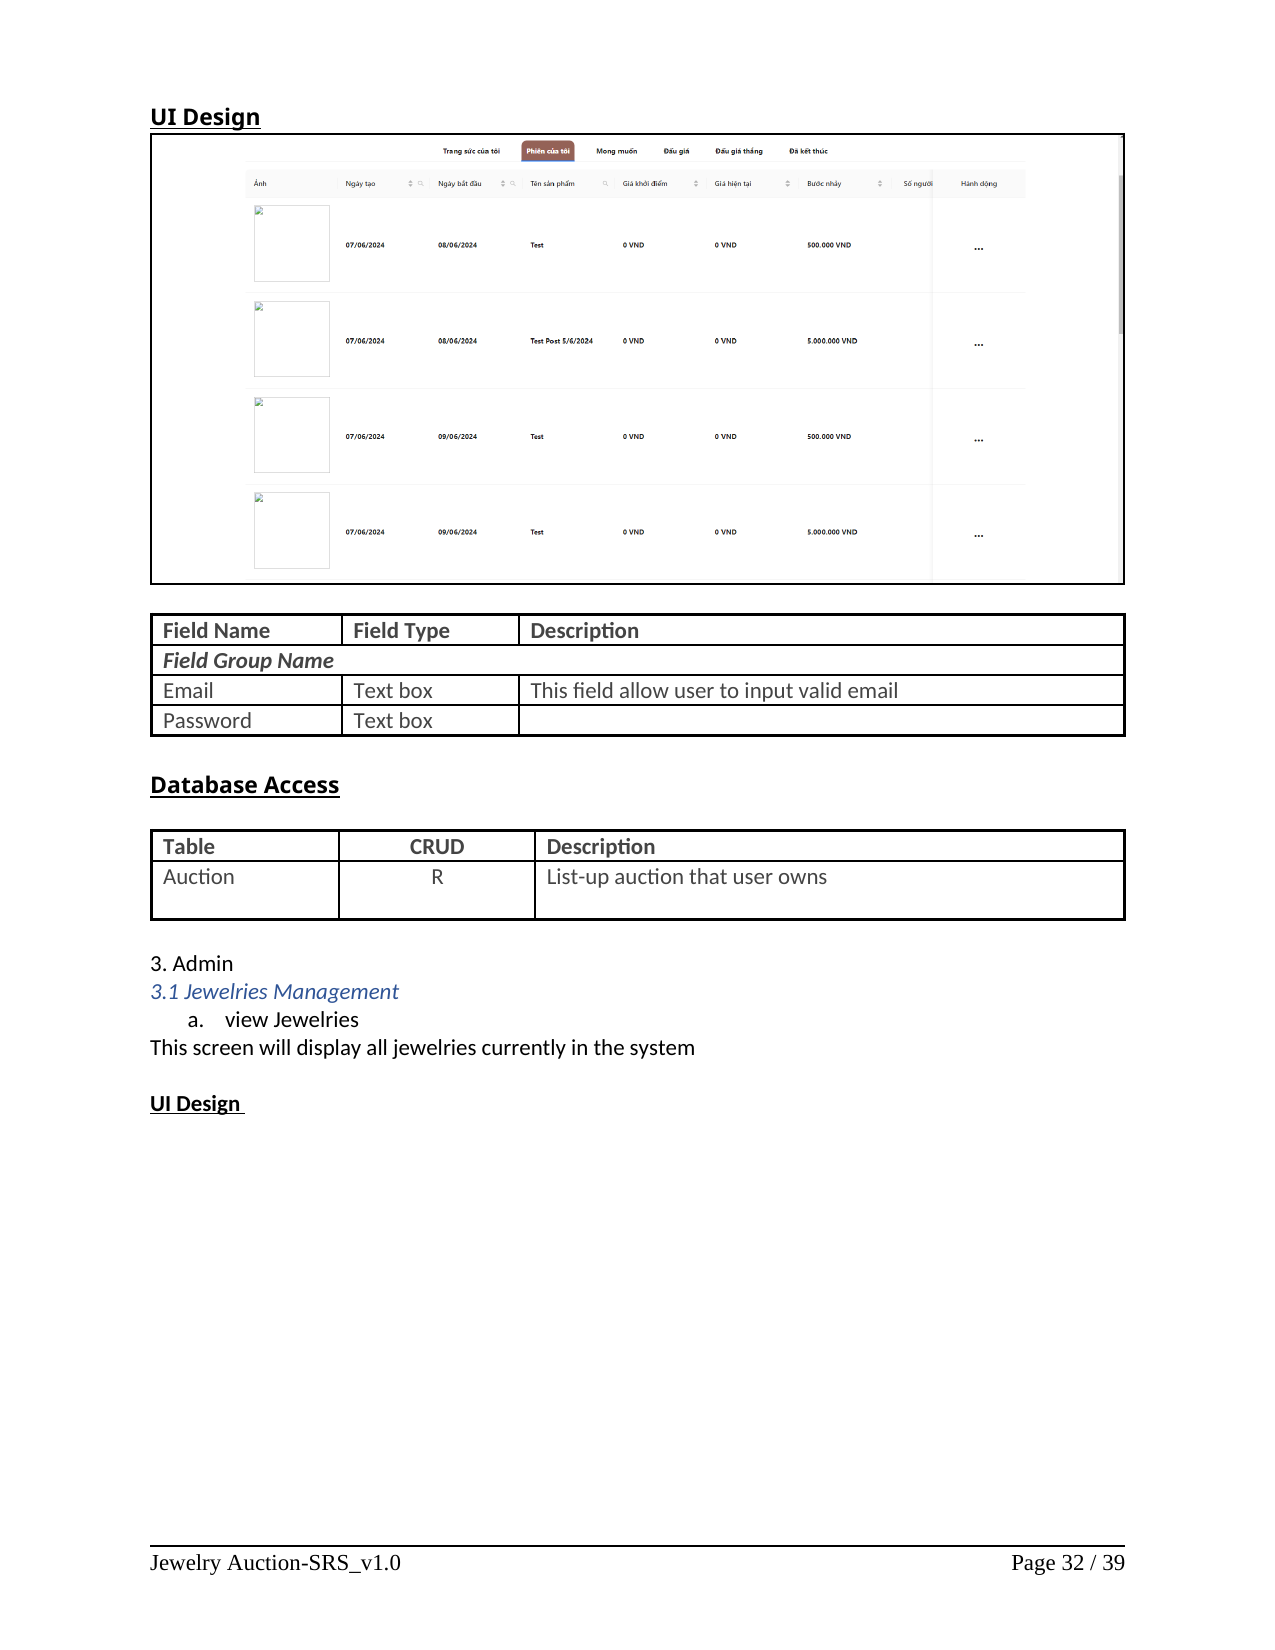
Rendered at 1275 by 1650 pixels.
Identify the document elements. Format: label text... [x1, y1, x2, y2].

list view Jewelries [187, 1005, 1125, 1033]
subtitle UI Design [150, 101, 1125, 133]
text 3.1 Jewelries Management [150, 977, 1125, 1005]
text UI Design [150, 1089, 1125, 1117]
subtitle Database Access [150, 769, 1125, 801]
picture [152, 135, 1123, 583]
text This screen will display all jewelries currently in the system [150, 1033, 1125, 1061]
text 3. Admin [150, 949, 1125, 977]
